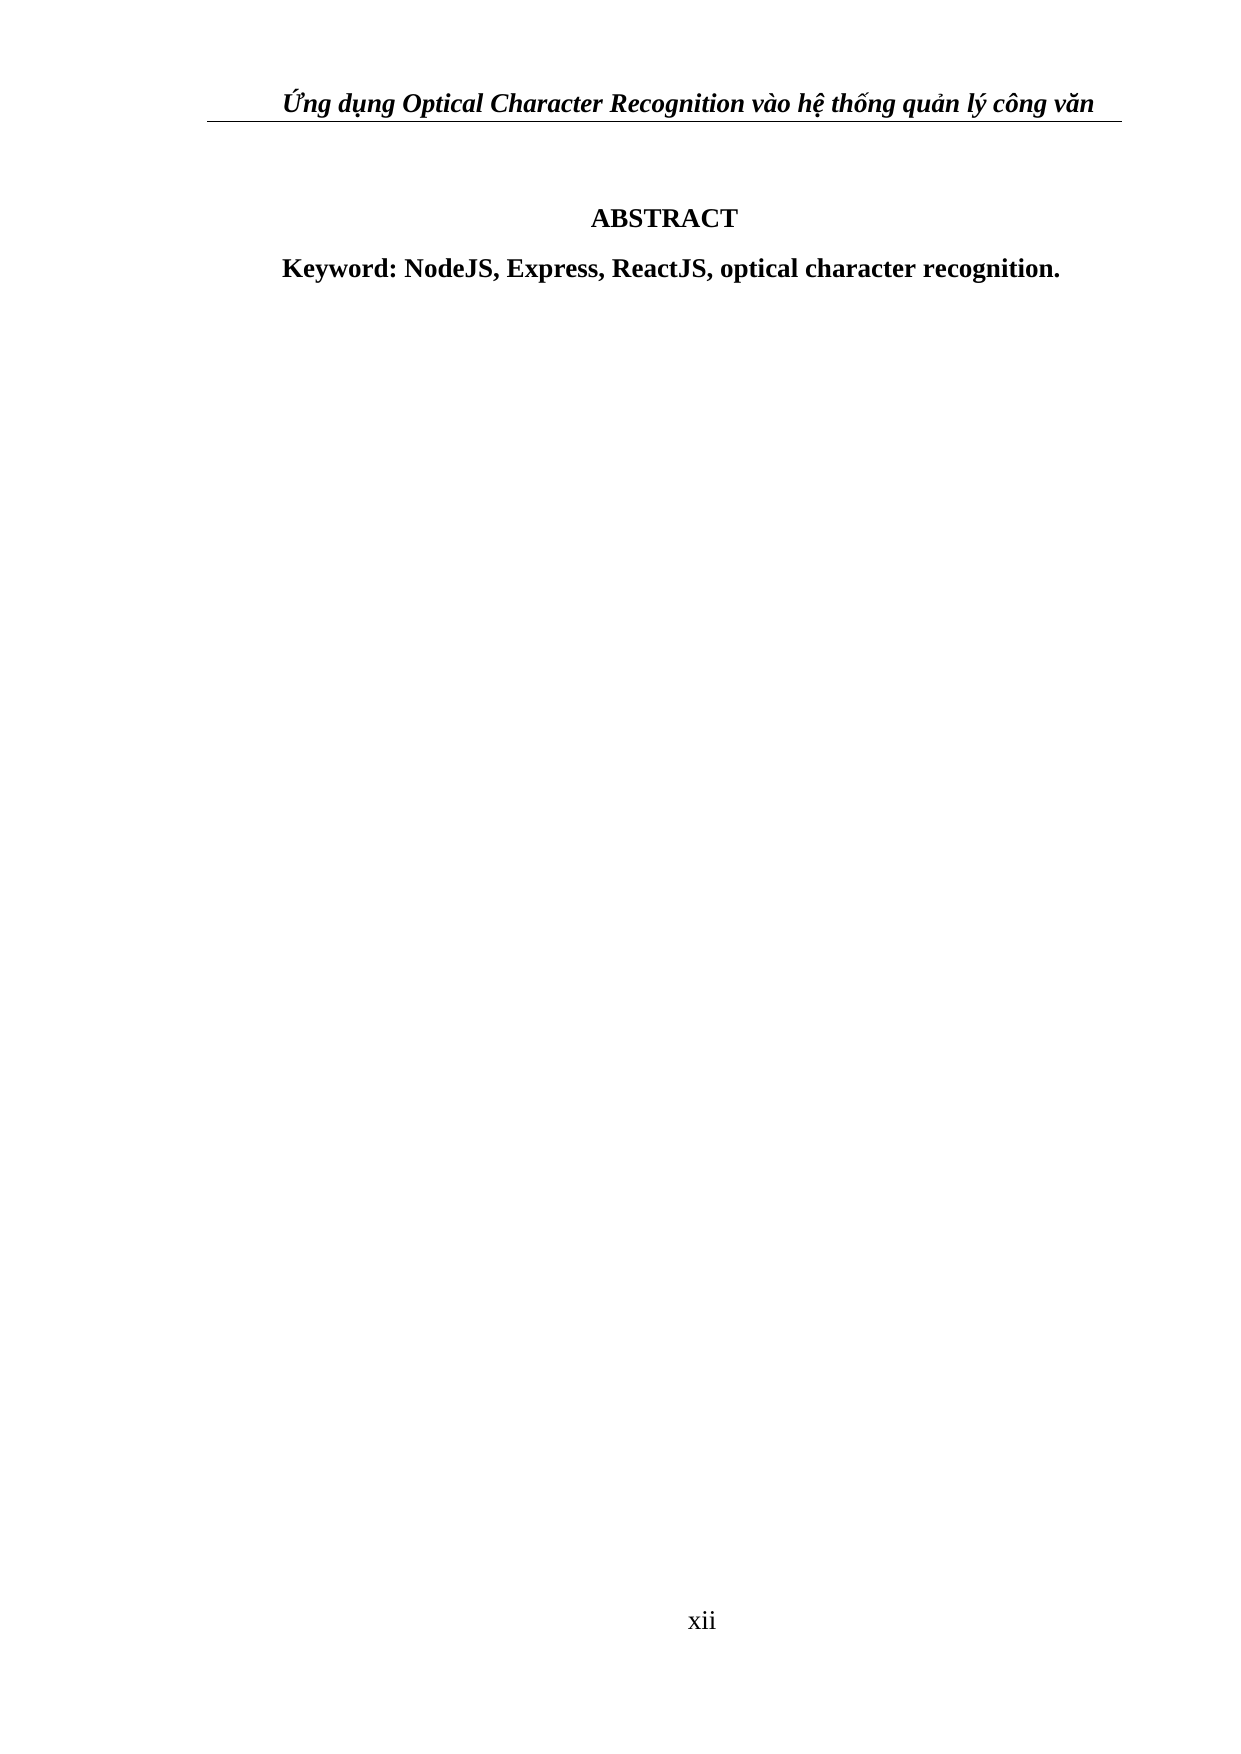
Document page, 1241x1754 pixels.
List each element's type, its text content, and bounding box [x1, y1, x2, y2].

text Keyword: NodeJS, Express, ReactJS, optical character recognition. [207, 252, 1122, 283]
subtitle ABSTRACT [207, 202, 1122, 233]
